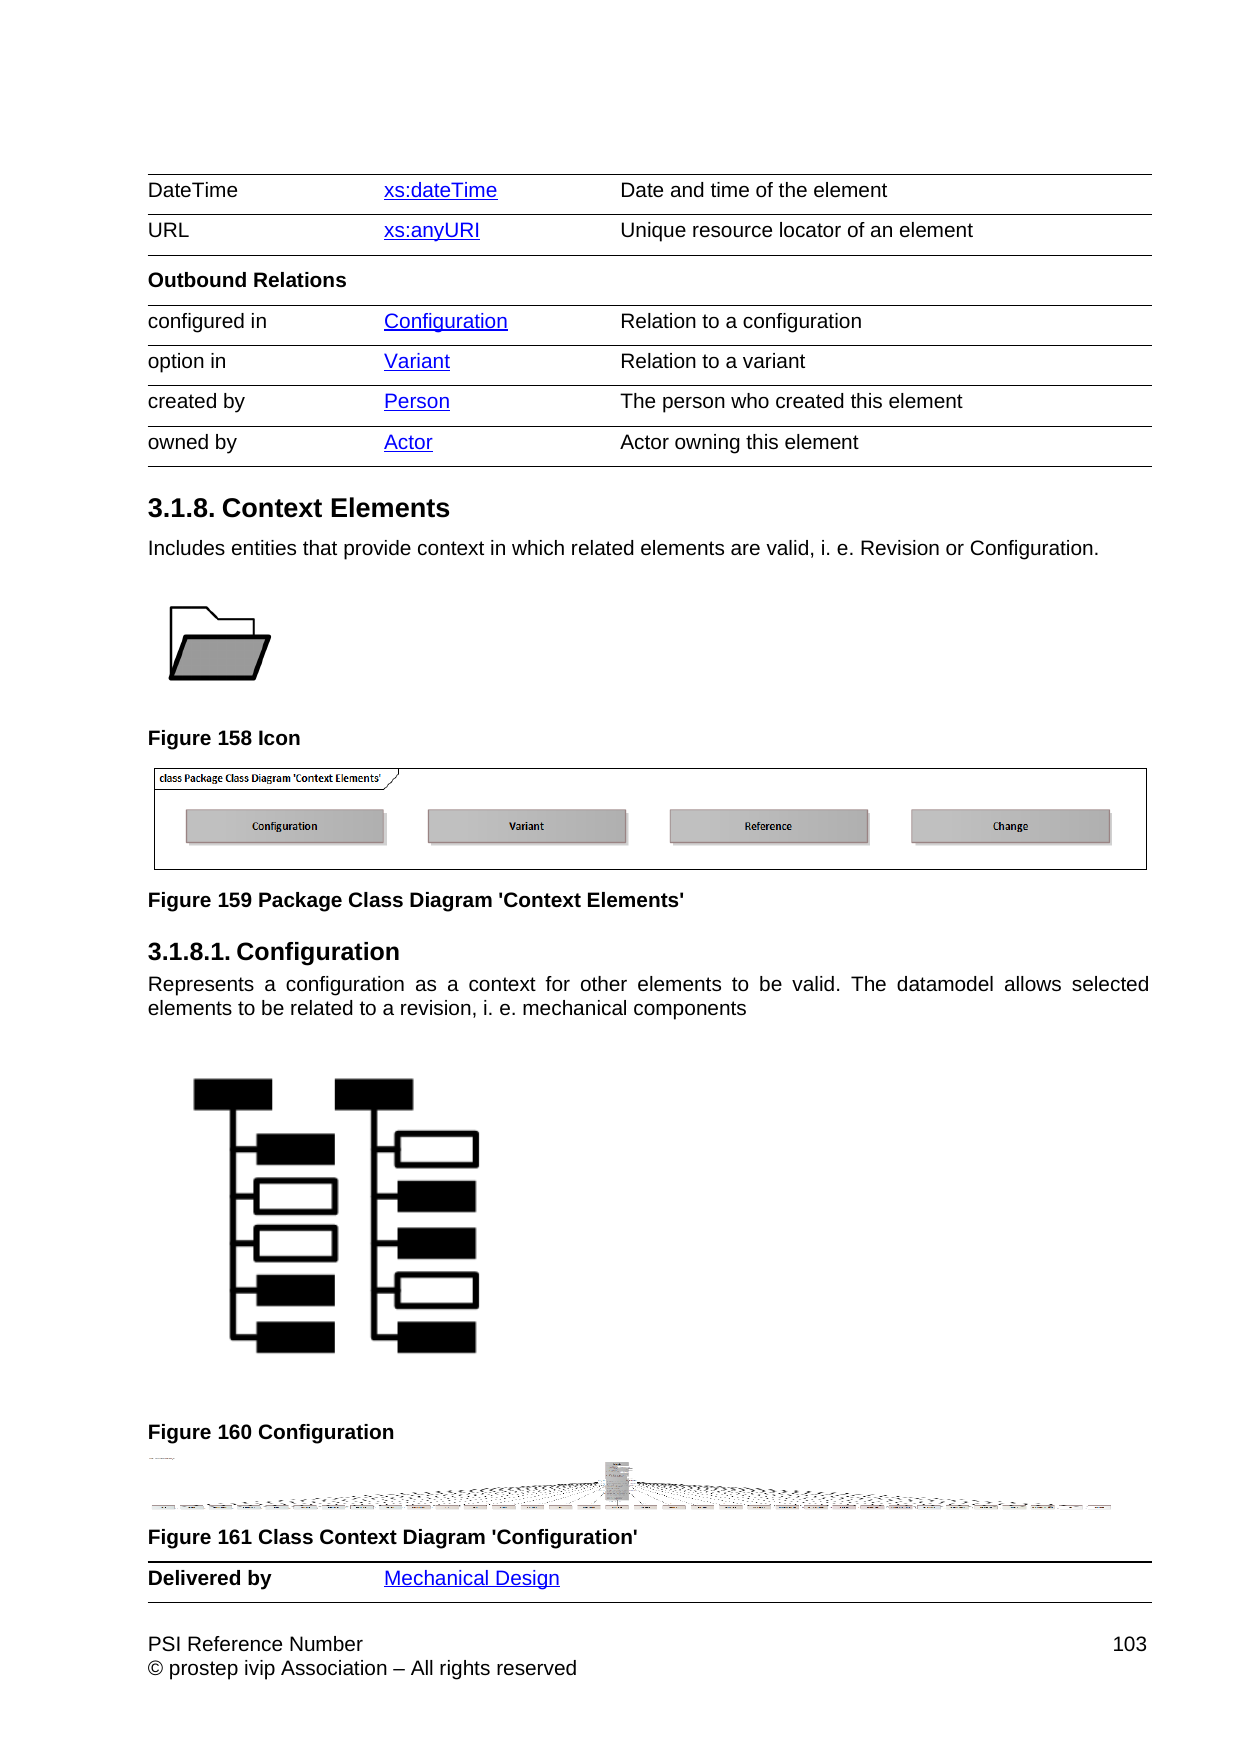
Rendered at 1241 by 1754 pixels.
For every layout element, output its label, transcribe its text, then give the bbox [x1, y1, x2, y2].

subtitle Context Elements [148, 492, 1152, 523]
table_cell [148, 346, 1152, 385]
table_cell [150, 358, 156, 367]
text Includes entities that provide context in which related elements are valid, i. e. Revision or Configuration. [148, 536, 1152, 560]
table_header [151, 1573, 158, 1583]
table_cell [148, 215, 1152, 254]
subtitle Configuration [148, 937, 1152, 966]
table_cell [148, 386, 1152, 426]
picture [147, 1456, 1119, 1513]
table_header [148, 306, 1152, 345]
picture [147, 1032, 523, 1408]
text Outbound Relations [148, 268, 1152, 292]
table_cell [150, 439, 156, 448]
text Represents a configuration as a context for other elements to be valid. The datamodel allows selected elements to be related to a revision, i. e. mechanical components [148, 972, 1152, 1020]
picture [147, 572, 289, 713]
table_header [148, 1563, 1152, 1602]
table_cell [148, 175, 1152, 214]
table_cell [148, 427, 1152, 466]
picture [147, 762, 1152, 876]
